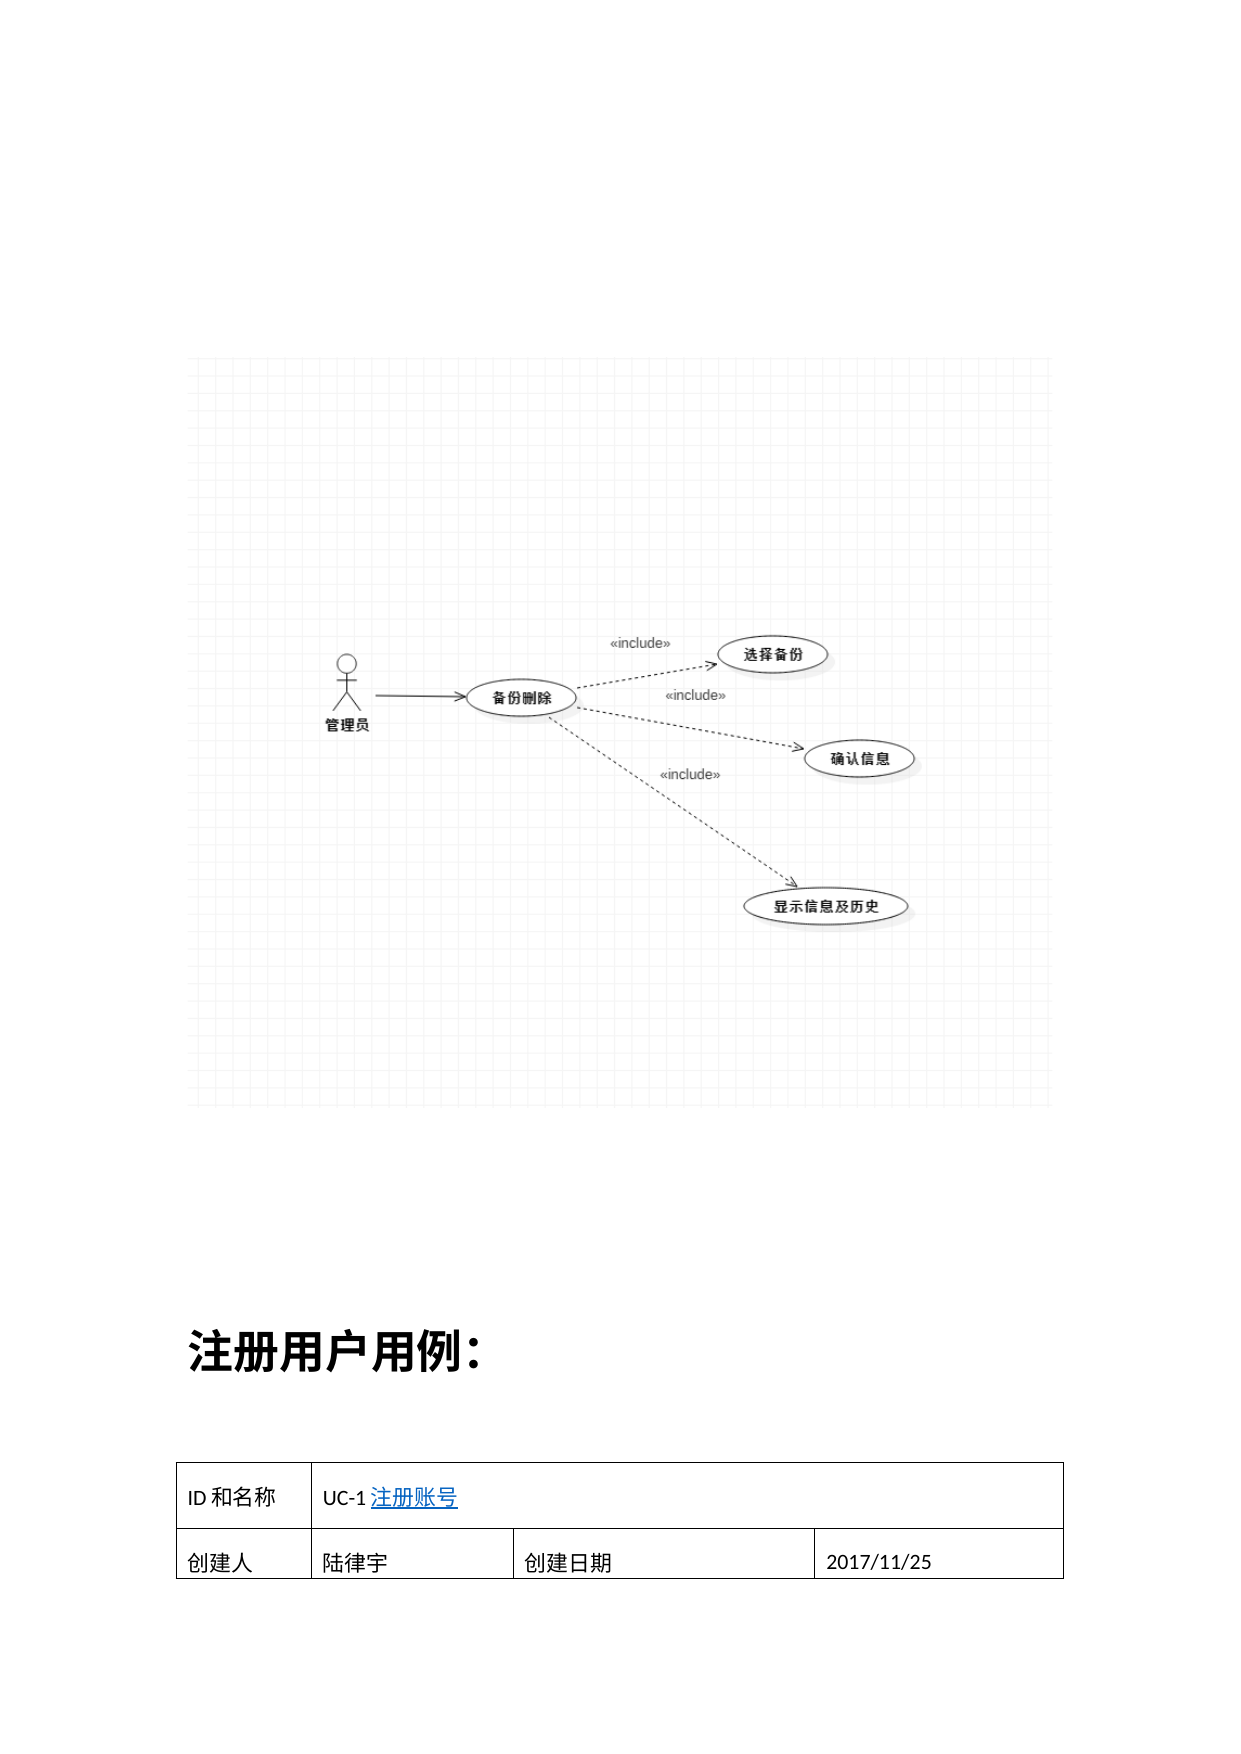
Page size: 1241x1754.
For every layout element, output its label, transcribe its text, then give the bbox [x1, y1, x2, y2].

picture [187, 357, 1053, 1108]
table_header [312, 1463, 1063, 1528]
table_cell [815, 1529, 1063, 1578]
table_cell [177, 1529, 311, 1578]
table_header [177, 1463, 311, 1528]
subtitle 注册用户用例： [187, 1299, 1053, 1397]
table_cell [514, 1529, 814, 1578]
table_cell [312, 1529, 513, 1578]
